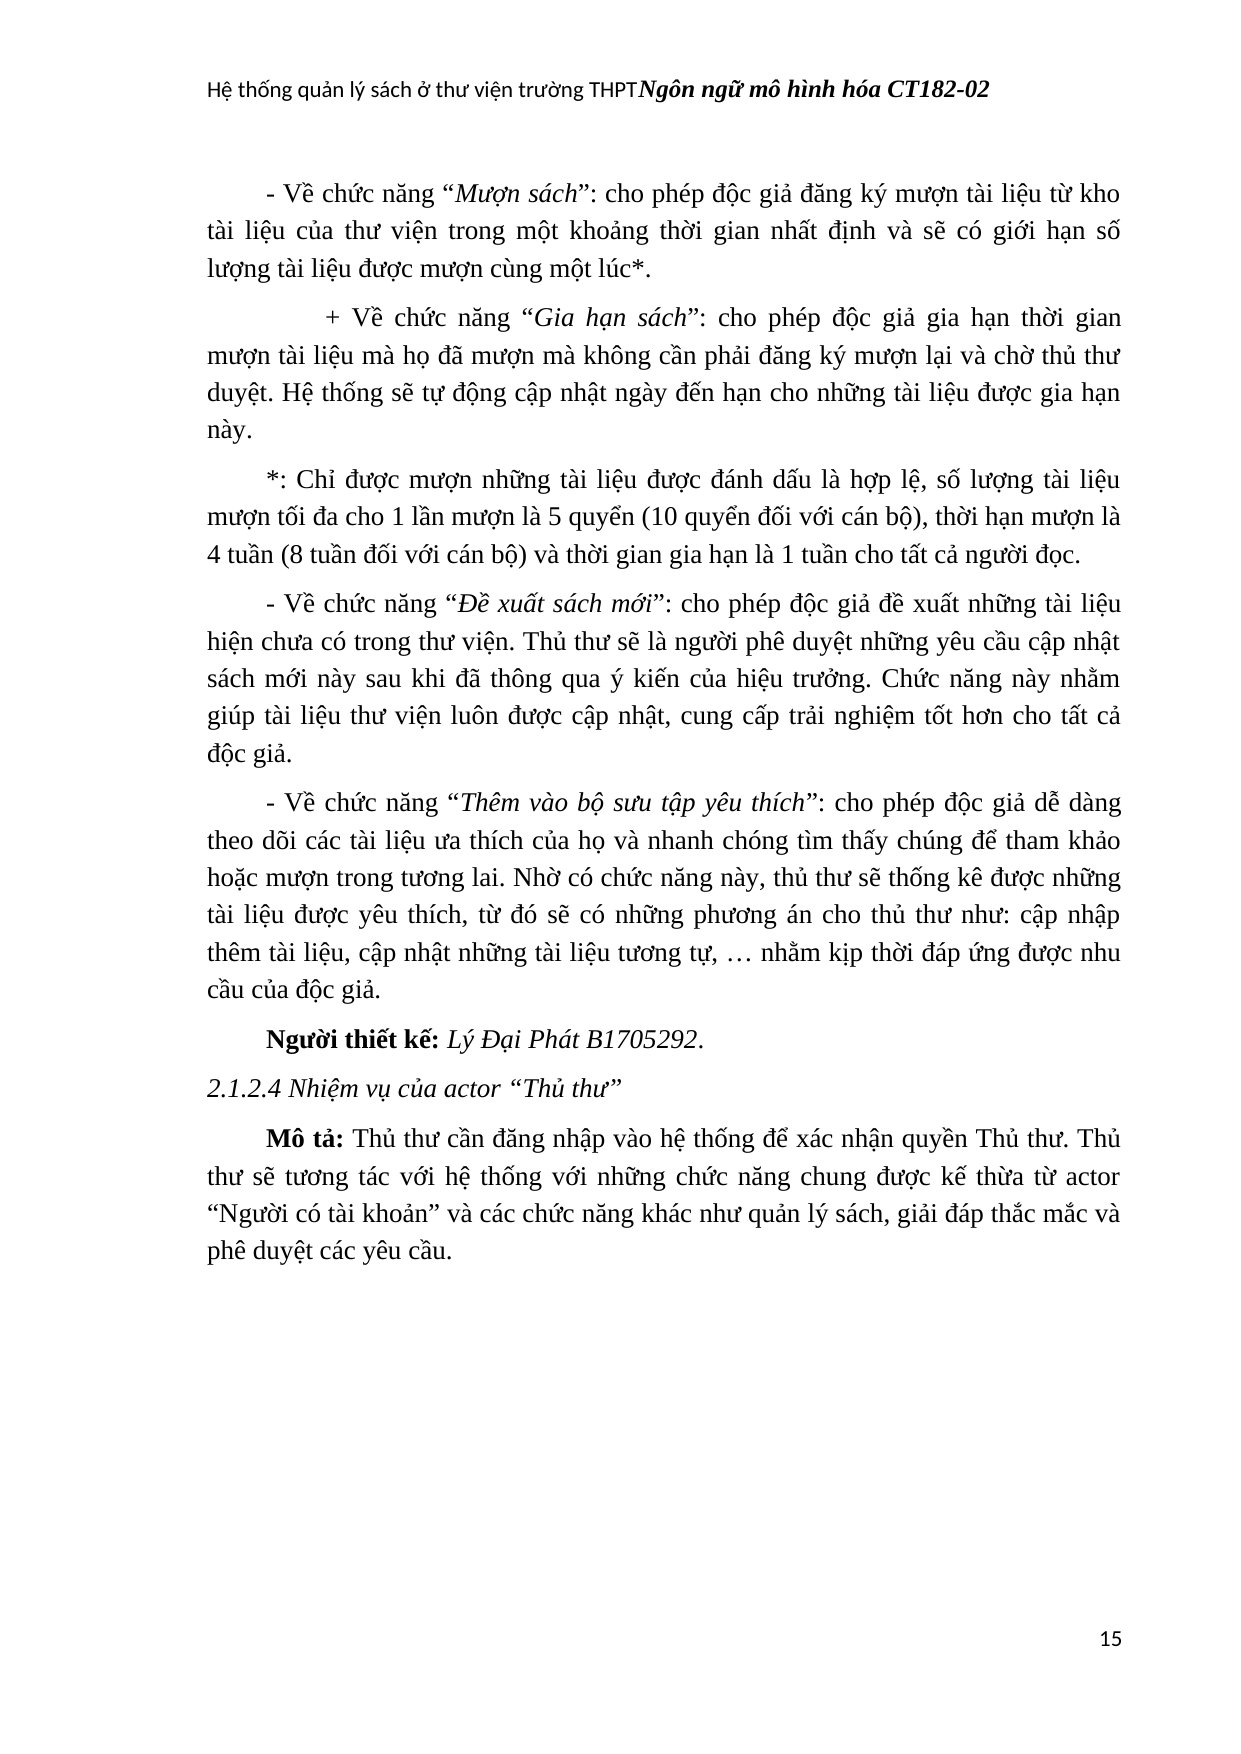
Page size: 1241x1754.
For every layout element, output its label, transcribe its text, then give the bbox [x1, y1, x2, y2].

text - Về chức năng “Thêm vào bộ sưu tập yêu thích”: cho phép độc giả dễ dàng theo dõi các tài liệu ưa thích của họ và nhanh chóng tìm thấy chúng để tham khảo hoặc mượn trong tương lai. Nhờ có chức năng này, thủ thư sẽ thống kê được những tài liệu được yêu thích, từ đó sẽ có những phương án cho thủ thư như: cập nhập thêm tài liệu, cập nhật những tài liệu tương tự, … nhằm kịp thời đáp ứng được nhu cầu của độc giả. [207, 787, 1122, 1004]
text - Về chức năng “Mượn sách”: cho phép độc giả đăng ký mượn tài liệu từ kho tài liệu của thư viện trong một khoảng thời gian nhất định và sẽ có giới hạn số lượng tài liệu được mượn cùng một lúc*. [207, 177, 1122, 283]
text *: Chỉ được mượn những tài liệu được đánh dấu là hợp lệ, số lượng tài liệu mượn tối đa cho 1 lần mượn là 5 quyển (10 quyển đối với cán bộ), thời hạn mượn là 4 tuần (8 tuần đối với cán bộ) và thời gian gia hạn là 1 tuần cho tất cả người đọc. [207, 463, 1122, 569]
subtitle Nhiệm vụ của actor “Thủ thư” [207, 1073, 1122, 1104]
text Người thiết kế: Lý Đại Phát B1705292. [207, 1023, 1122, 1054]
text Mô tả: Thủ thư cần đăng nhập vào hệ thống để xác nhận quyền Thủ thư. Thủ thư sẽ tương tác với hệ thống với những chức năng chung được kế thừa từ actor “Người có tài khoản” và các chức năng khác như quản lý sách, giải đáp thắc mắc và phê duyệt các yêu cầu. [207, 1122, 1122, 1265]
text + Về chức năng “Gia hạn sách”: cho phép độc giả gia hạn thời gian mượn tài liệu mà họ đã mượn mà không cần phải đăng ký mượn lại và chờ thủ thư duyệt. Hệ thống sẽ tự động cập nhật ngày đến hạn cho những tài liệu được gia hạn này. [207, 302, 1122, 444]
text - Về chức năng “Đề xuất sách mới”: cho phép độc giả đề xuất những tài liệu hiện chưa có trong thư viện. Thủ thư sẽ là người phê duyệt những yêu cầu cập nhật sách mới này sau khi đã thông qua ý kiến của hiệu trưởng. Chức năng này nhằm giúp tài liệu thư viện luôn được cập nhật, cung cấp trải nghiệm tốt hơn cho tất cả độc giả. [207, 588, 1122, 768]
